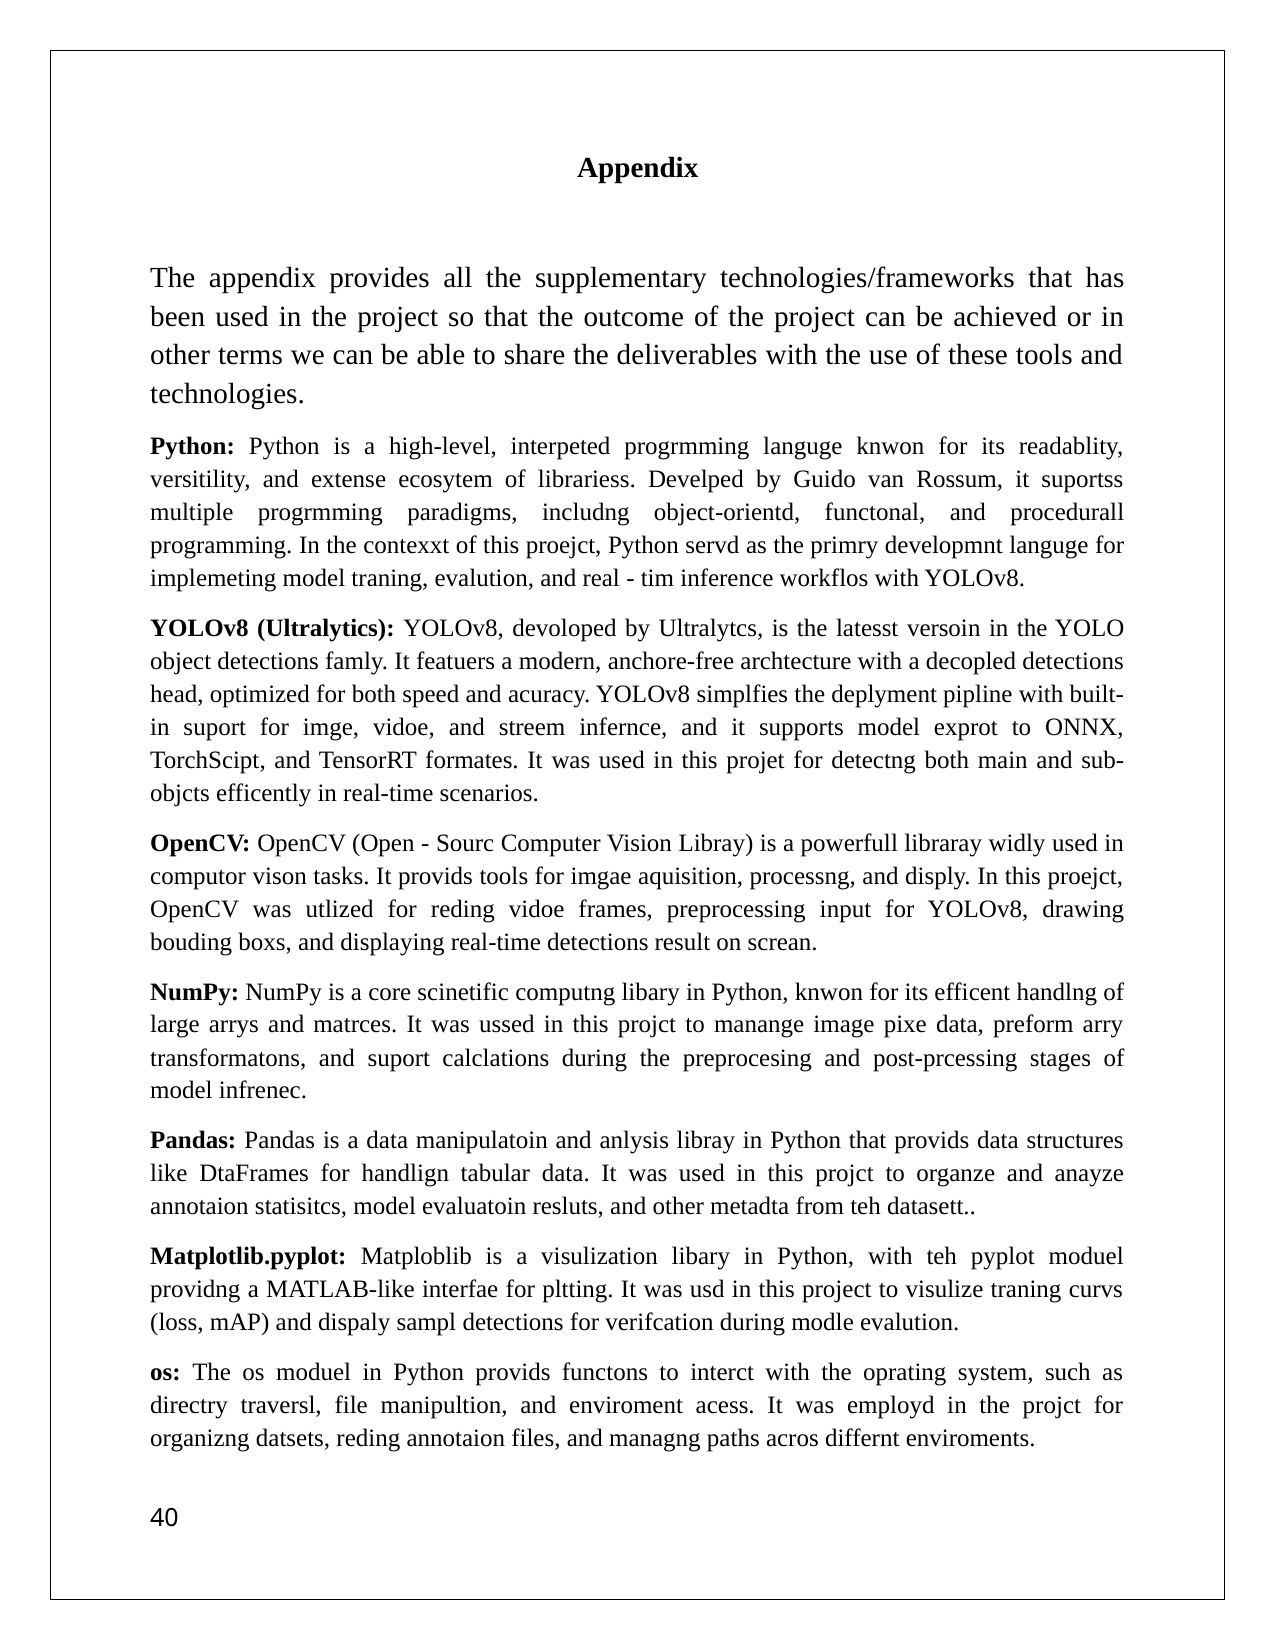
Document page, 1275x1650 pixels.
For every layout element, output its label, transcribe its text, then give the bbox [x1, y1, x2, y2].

text The appendix provides all the supplementary technologies/frameworks that has been used in the project so that the outcome of the project can be achieved or in other terms we can be able to share the deliverables with the use of these tools and technologies. [150, 260, 1125, 409]
text OpenCV: OpenCV (Open - Sourc Computer Vision Libray) is a powerfull libraray widly used in computor vison tasks. It provids tools for imgae aquisition, processng, and disply. In this proejct, OpenCV was utlized for reding vidoe frames, preprocessing input for YOLOv8, drawing bouding boxs, and displaying real-time detections result on screan. [150, 828, 1125, 956]
text YOLOv8 (Ultralytics): YOLOv8, devoloped by Ultralytcs, is the latesst versoin in the YOLO object detections famly. It featuers a modern, anchore-free archtecture with a decopled detections head, optimized for both speed and acuracy. YOLOv8 simplfies the deplyment pipline with built-in suport for imge, vidoe, and streem infernce, and it supports model exprot to ONNX, TorchScipt, and TensorRT formates. It was used in this projet for detectng both main and sub-objcts efficently in real-time scenarios. [150, 613, 1125, 807]
text Appendix [150, 150, 1125, 183]
text os: The os moduel in Python provids functons to interct with the oprating system, such as directry traversl, file manipultion, and enviroment acess. It was employd in the projct for organizng datsets, reding annotaion files, and managng paths acros differnt enviroments. [150, 1357, 1125, 1452]
text NumPy: NumPy is a core scinetific computng libary in Python, knwon for its efficent handlng of large arrys and matrces. It was ussed in this projct to manange image pixe data, preform arry transformatons, and suport calclations during the preprocesing and post-prcessing stages of model infrenec. [150, 977, 1125, 1104]
text Python: Python is a high-level, interpeted progrmming languge knwon for its readablity, versitility, and extense ecosytem of librariess. Develped by Guido van Rossum, it suportss multiple progrmming paradigms, includng object-orientd, functonal, and procedurall programming. In the contexxt of this proejct, Python servd as the primry developmnt languge for implemeting model traning, evalution, and real - tim inference workflos with YOLOv8. [150, 431, 1125, 592]
text Pandas: Pandas is a data manipulatoin and anlysis libray in Python that provids data structures like DtaFrames for handlign tabular data. It was used in this projct to organze and anayze annotaion statisitcs, model evaluatoin resluts, and other metadta from teh datasett.. [150, 1125, 1125, 1220]
text Matplotlib.pyplot: Matploblib is a visulization libary in Python, with teh pyplot moduel providng a MATLAB-like interfae for pltting. It was usd in this project to visulize traning curvs (loss, mAP) and dispaly sampl detections for verifcation during modle evalution. [150, 1241, 1125, 1336]
